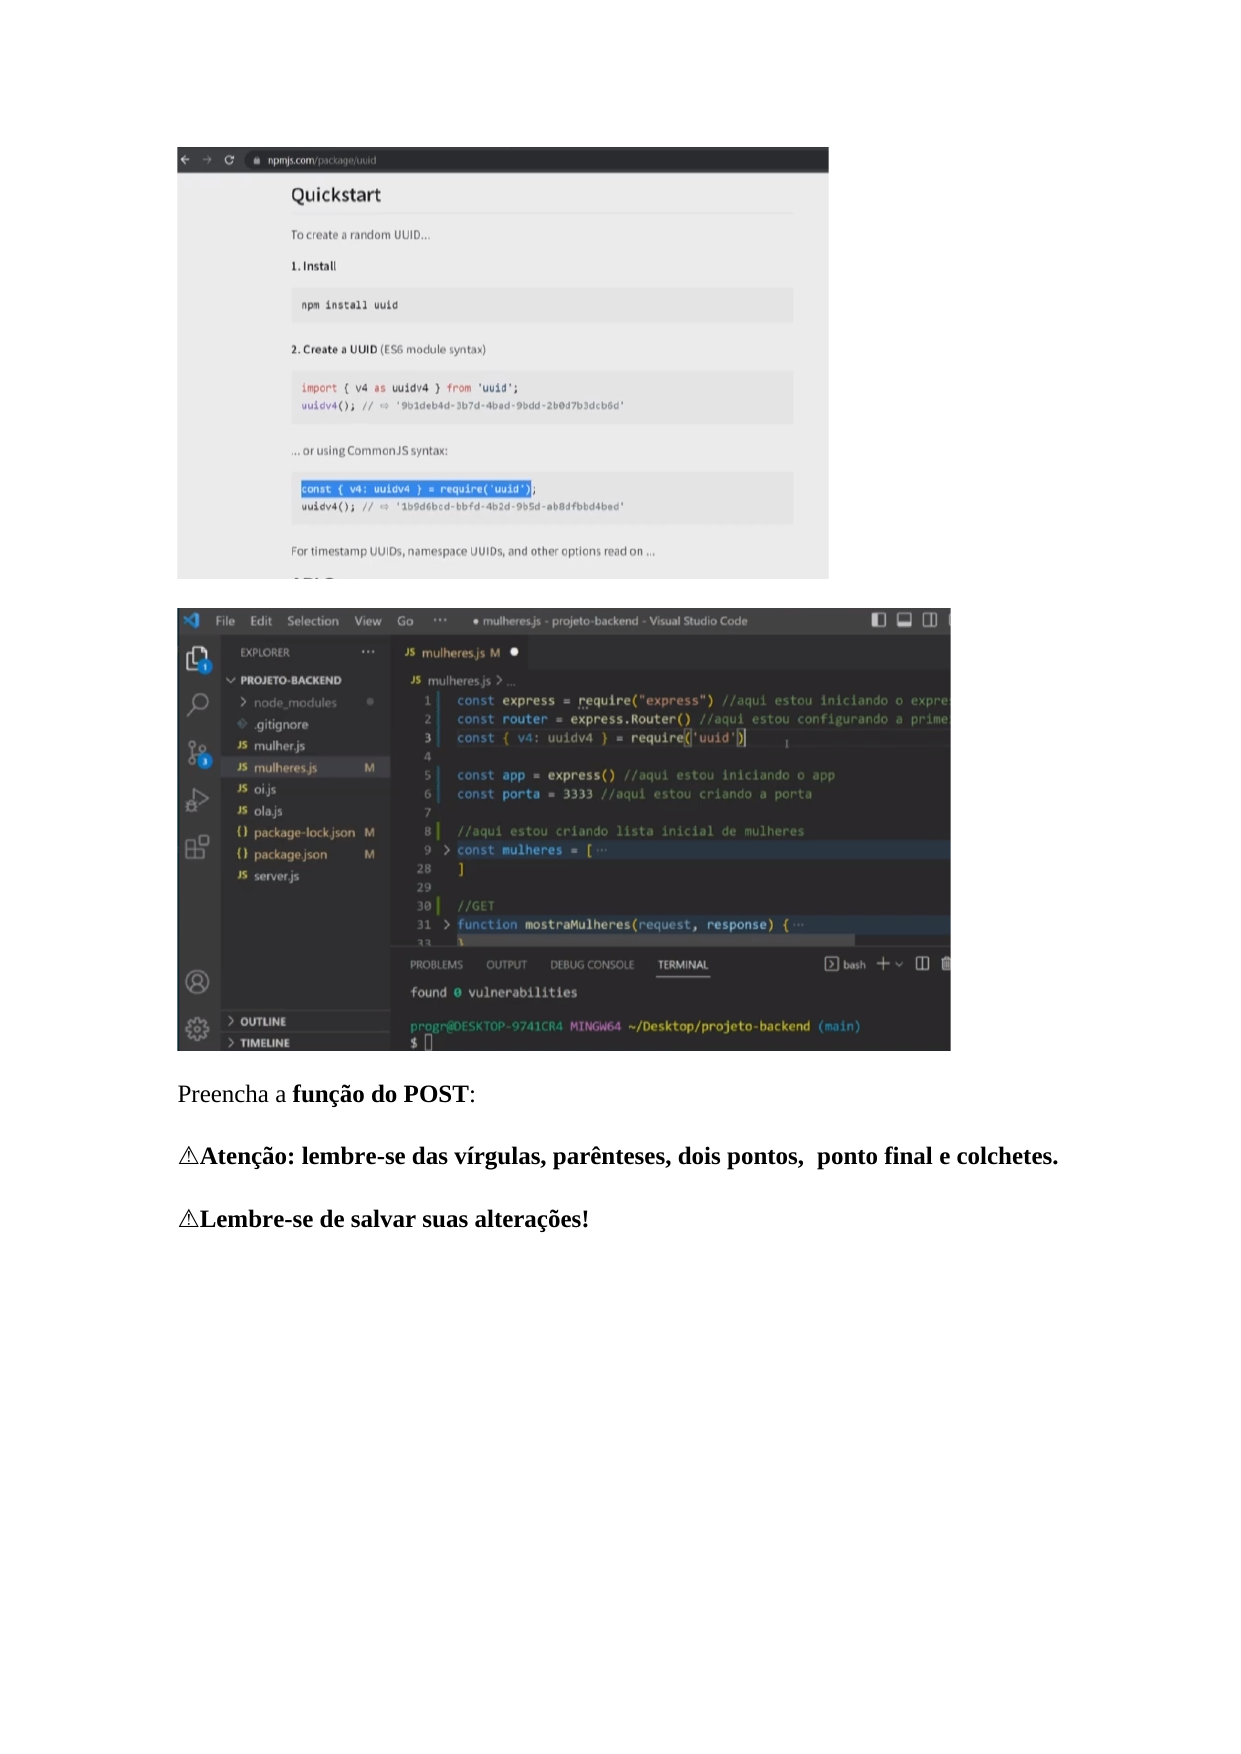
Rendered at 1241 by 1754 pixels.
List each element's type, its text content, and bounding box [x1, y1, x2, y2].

text ⚠️Atenção: lembre-se das vírgulas, parênteses, dois pontos, ponto final e colchetes. [177, 1137, 1063, 1171]
picture [177, 608, 951, 1051]
text ⚠️Lembre-se de salvar suas alterações! [177, 1201, 1063, 1234]
text Preencha a função do POST: [177, 1079, 1063, 1108]
picture [177, 147, 829, 579]
